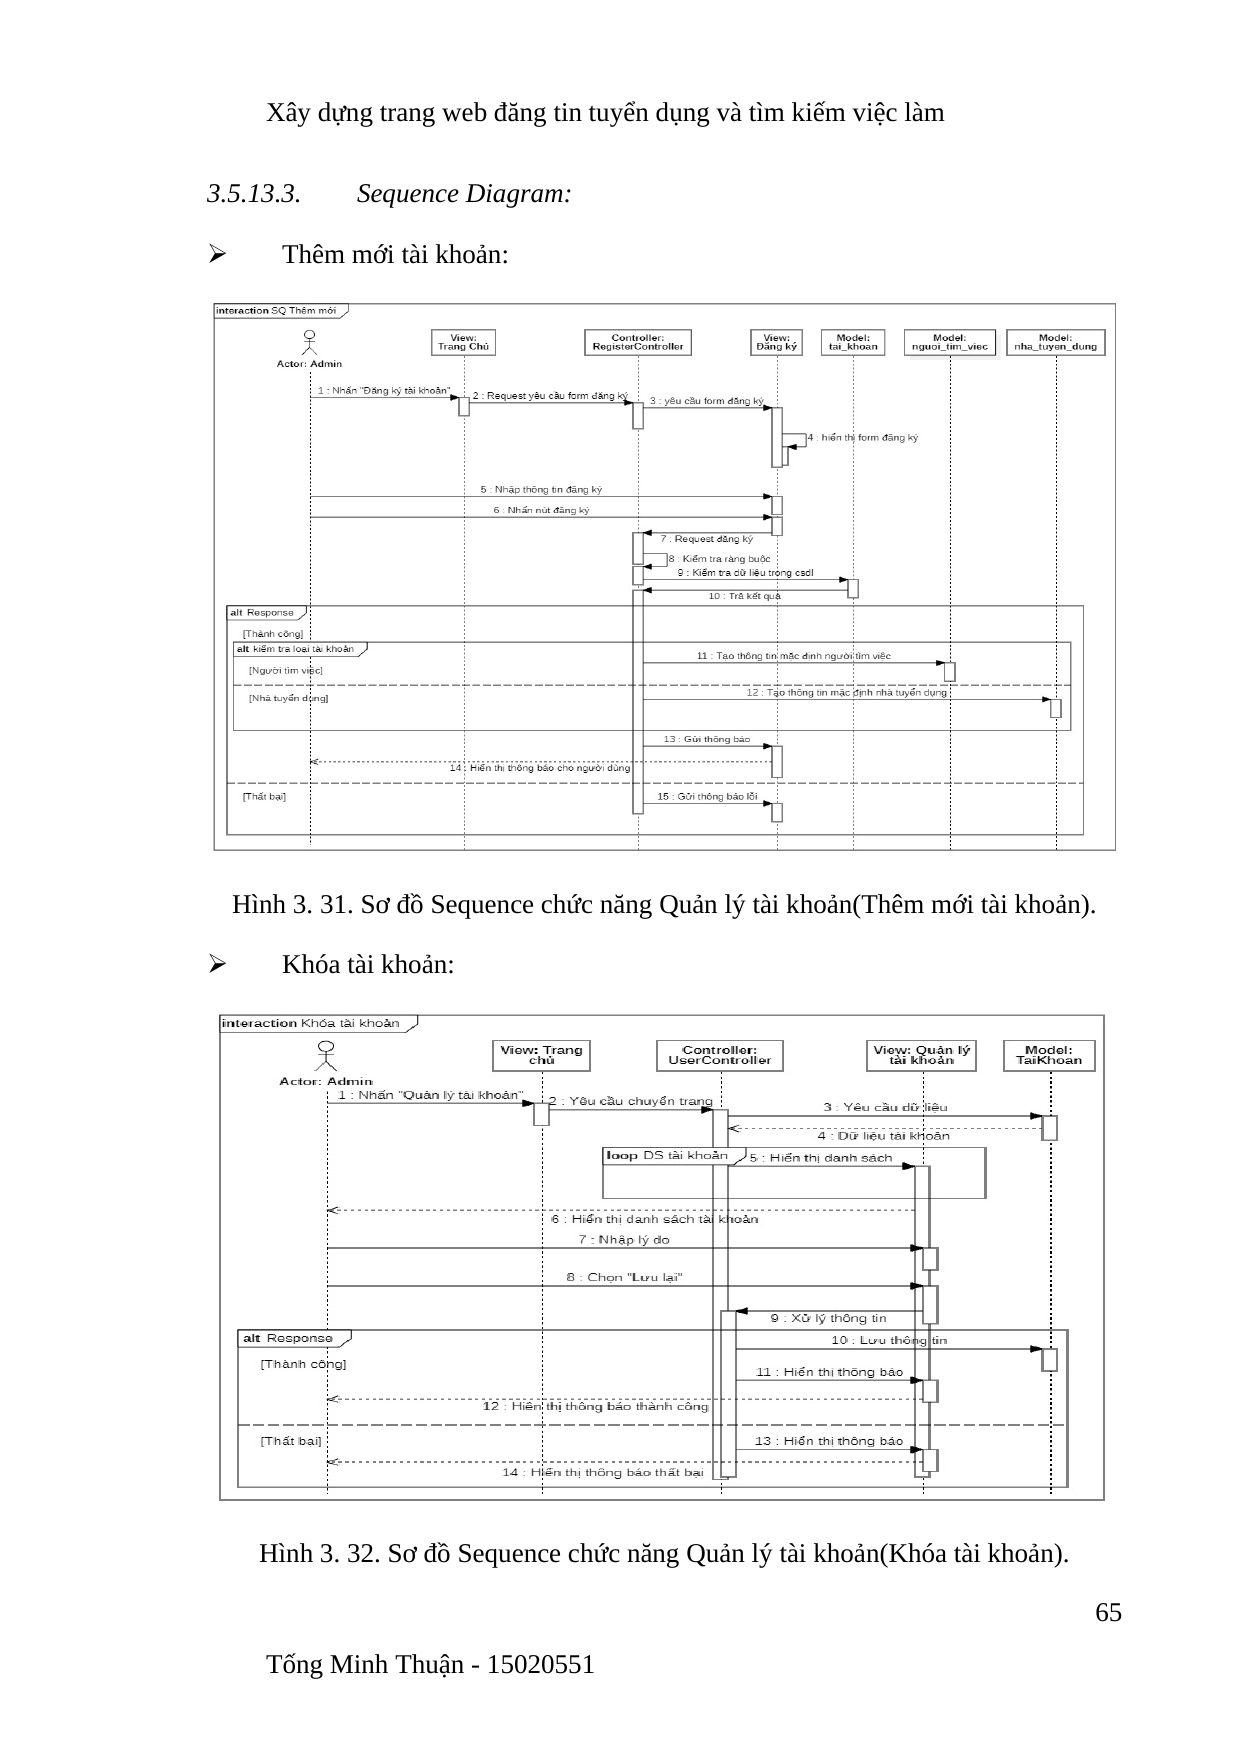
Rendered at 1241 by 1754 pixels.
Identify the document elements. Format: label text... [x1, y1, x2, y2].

text Sequence Diagram: [207, 177, 1122, 208]
text Hình 3. 32. Sơ đồ Sequence chức năng Quản lý tài khoản(Khóa tài khoản). [207, 1537, 1122, 1569]
picture [209, 1007, 1120, 1508]
picture [206, 297, 1125, 859]
list Khóa tài khoản: [207, 948, 1122, 980]
text Hình 3. 31. Sơ đồ Sequence chức năng Quản lý tài khoản(Thêm mới tài khoản). [207, 888, 1122, 919]
list Thêm mới tài khoản: [207, 238, 1122, 269]
